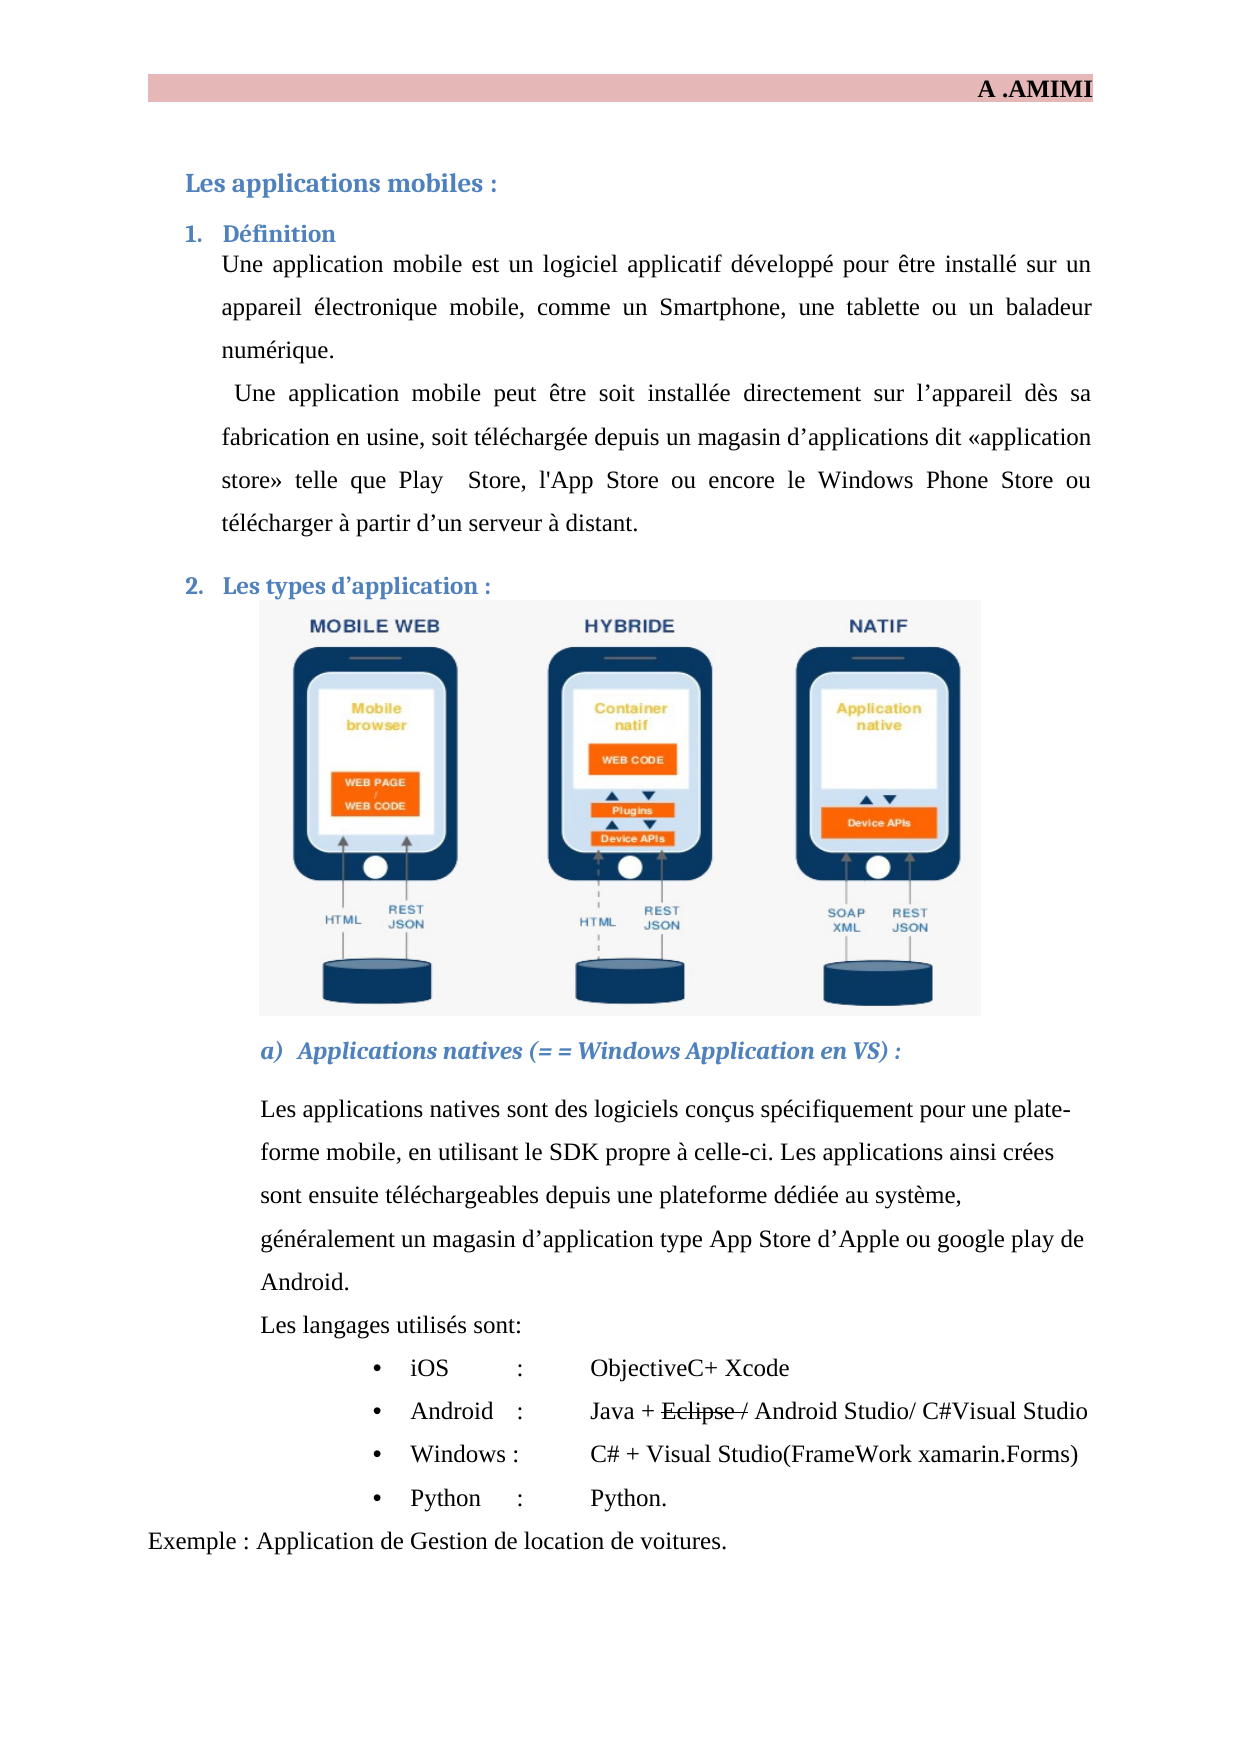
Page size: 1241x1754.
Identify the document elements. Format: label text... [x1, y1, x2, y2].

list Python : Python. [373, 1483, 1093, 1512]
picture [259, 600, 982, 1016]
subtitle Applications natives (= = Windows Application en VS) : [260, 1037, 1093, 1066]
text Les langages utilisés sont: [260, 1310, 1093, 1339]
subtitle Les applications mobiles : [185, 168, 1093, 199]
list Android : Java + Eclipse / Android Studio/ C#Visual Studio [373, 1396, 1093, 1425]
text Une application mobile est un logiciel applicatif développé pour être installé sur un appareil électronique mobile, comme un Smartphone, une tablette ou un baladeur numérique. [221, 249, 1093, 364]
list iOS : ObjectiveC+ Xcode [373, 1353, 1093, 1382]
subtitle Définition [185, 220, 1093, 249]
subtitle Les types d’application : [185, 572, 1093, 601]
text Les applications natives sont des logiciels conçus spécifiquement pour une plate-forme mobile, en utilisant le SDK propre à celle-ci. Les applications ainsi crées sont ensuite téléchargeables depuis une plateforme dédiée au système, généralement un magasin d’application type App Store d’Apple ou google play de Android. [260, 1094, 1093, 1296]
text Exemple : Application de Gestion de location de voitures. [148, 1526, 1093, 1555]
text Une application mobile peut être soit installée directement sur l’appareil dès sa fabrication en usine, soit téléchargée depuis un magasin d’applications dit «application store» telle que Play Store, l'App Store ou encore le Windows Phone Store ou télécharger à partir d’un serveur à distant. [221, 378, 1093, 537]
list Windows : C# + Visual Studio(FrameWork xamarin.Forms) [373, 1439, 1093, 1468]
